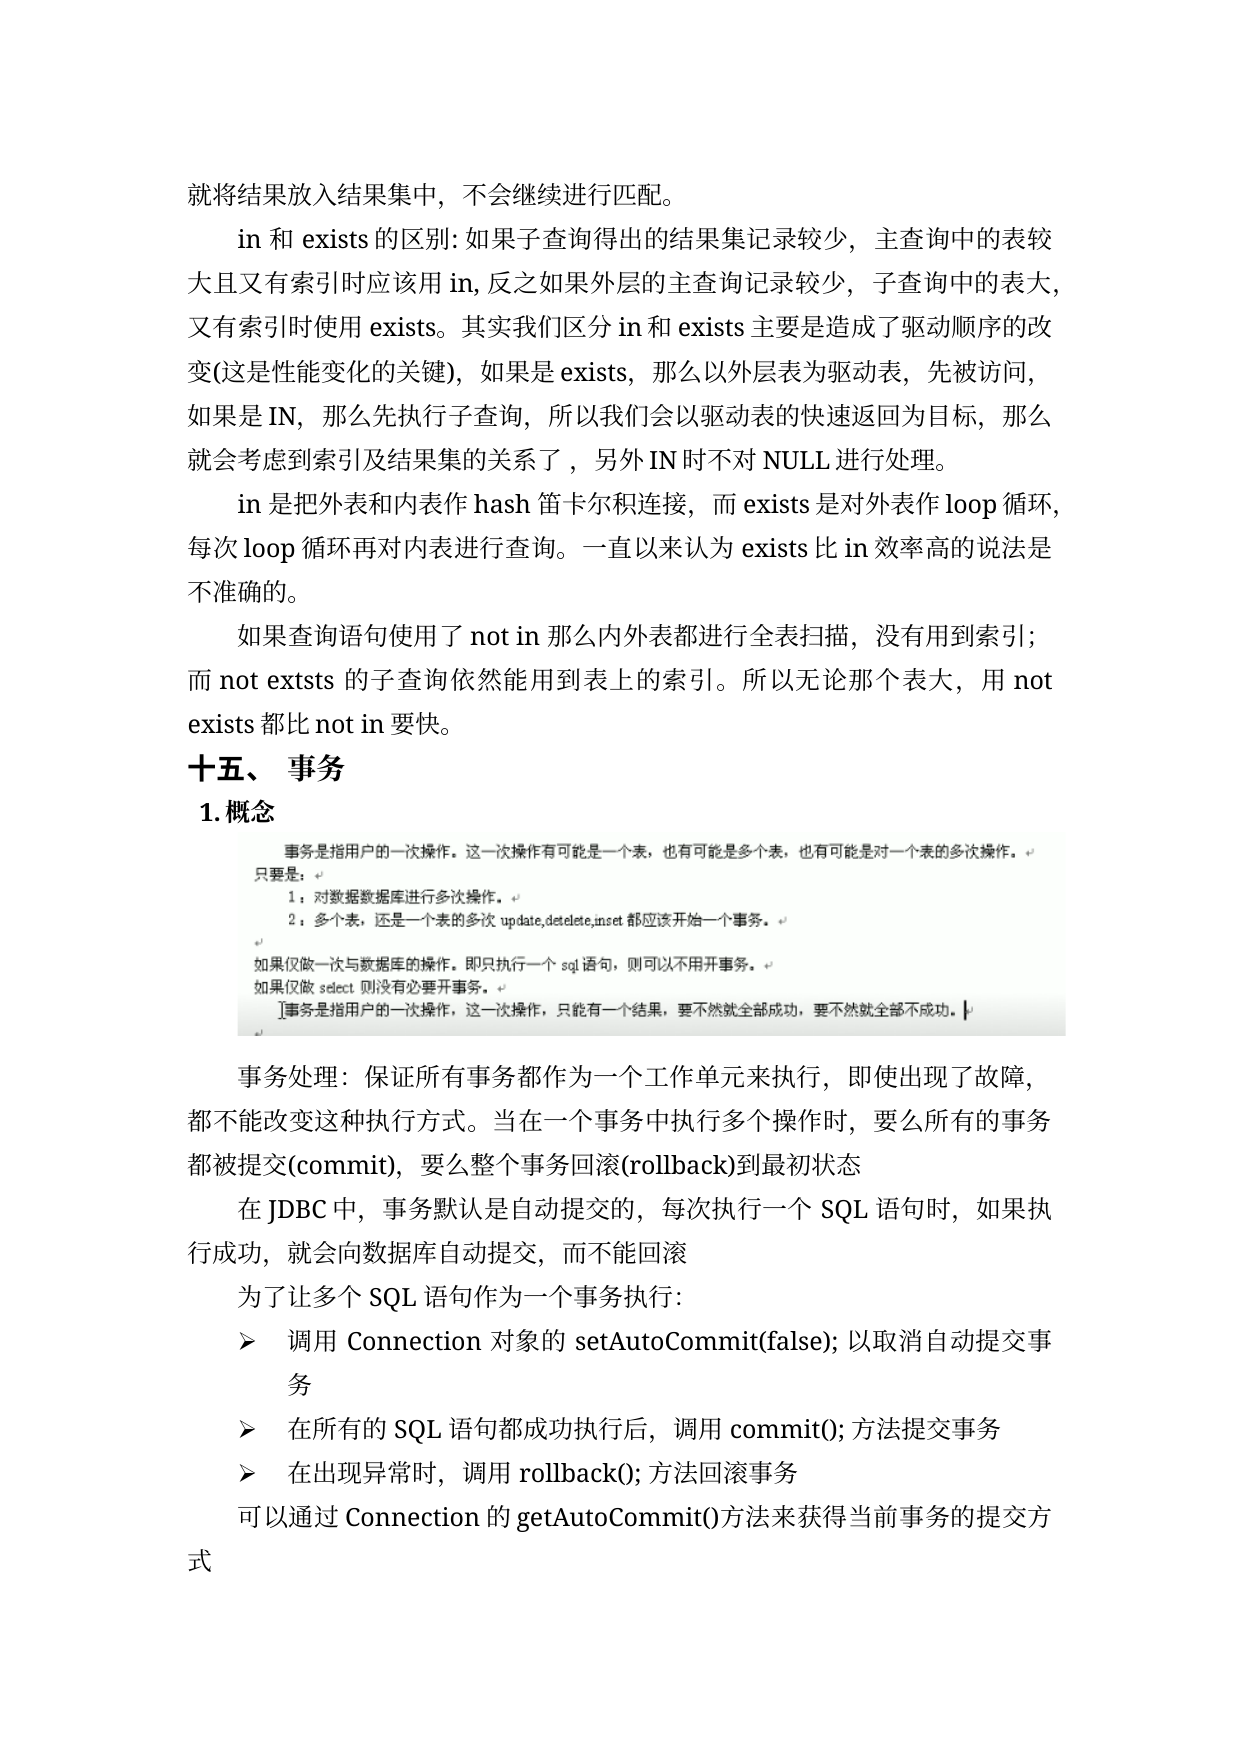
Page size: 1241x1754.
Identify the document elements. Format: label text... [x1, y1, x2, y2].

text 事务处理：保证所有事务都作为一个工作单元来执行，即使出现了故障，都不能改变这种执行方式。当在一个事务中执行多个操作时，要么所有的事务都被提交(commit)，要么整个事务回滚(rollback)到最初状态 [187, 1053, 1053, 1185]
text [187, 172, 1053, 216]
picture [237, 832, 1066, 1036]
list 概念 [199, 789, 1053, 833]
list 在所有的 SQL 语句都成功执行后，调用 commit(); 方法提交事务 [237, 1406, 1053, 1450]
list 调用 Connection 对象的 setAutoCommit(false); 以取消自动提交事务 [237, 1318, 1053, 1406]
text 如果查询语句使用了not in 那么内外表都进行全表扫描，没有用到索引；而not extsts 的子查询依然能用到表上的索引。所以无论那个表大，用not exists都比not in要快。 [187, 613, 1053, 745]
list 在出现异常时，调用 rollback(); 方法回滚事务 [237, 1450, 1053, 1494]
text 可以通过Connection的getAutoCommit()方法来获得当前事务的提交方式 [187, 1494, 1053, 1582]
text 在JDBC中，事务默认是自动提交的，每次执行一个 SQL 语句时，如果执行成功，就会向数据库自动提交，而不能回滚 [187, 1185, 1053, 1273]
text in 和 exists的区别: 如果子查询得出的结果集记录较少，主查询中的表较大且又有索引时应该用in, 反之如果外层的主查询记录较少，子查询中的表大，又有索引时使用exists。其实我们区分in和exists主要是造成了驱动顺序的改变(这是性能变化的关键)，如果是exists，那么以外层表为驱动表，先被访问，如果是IN，那么先执行子查询，所以我们会以驱动表的快速返回为目标，那么就会考虑到索引及结果集的关系了 ，另外IN时不对NULL进行处理。 [187, 216, 1053, 480]
list 事务 [187, 745, 1053, 789]
text in 是把外表和内表作hash 笛卡尔积连接，而exists是对外表作loop循环，每次loop循环再对内表进行查询。一直以来认为exists比in效率高的说法是不准确的。 [187, 480, 1053, 613]
text 为了让多个 SQL 语句作为一个事务执行： [187, 1273, 1053, 1318]
